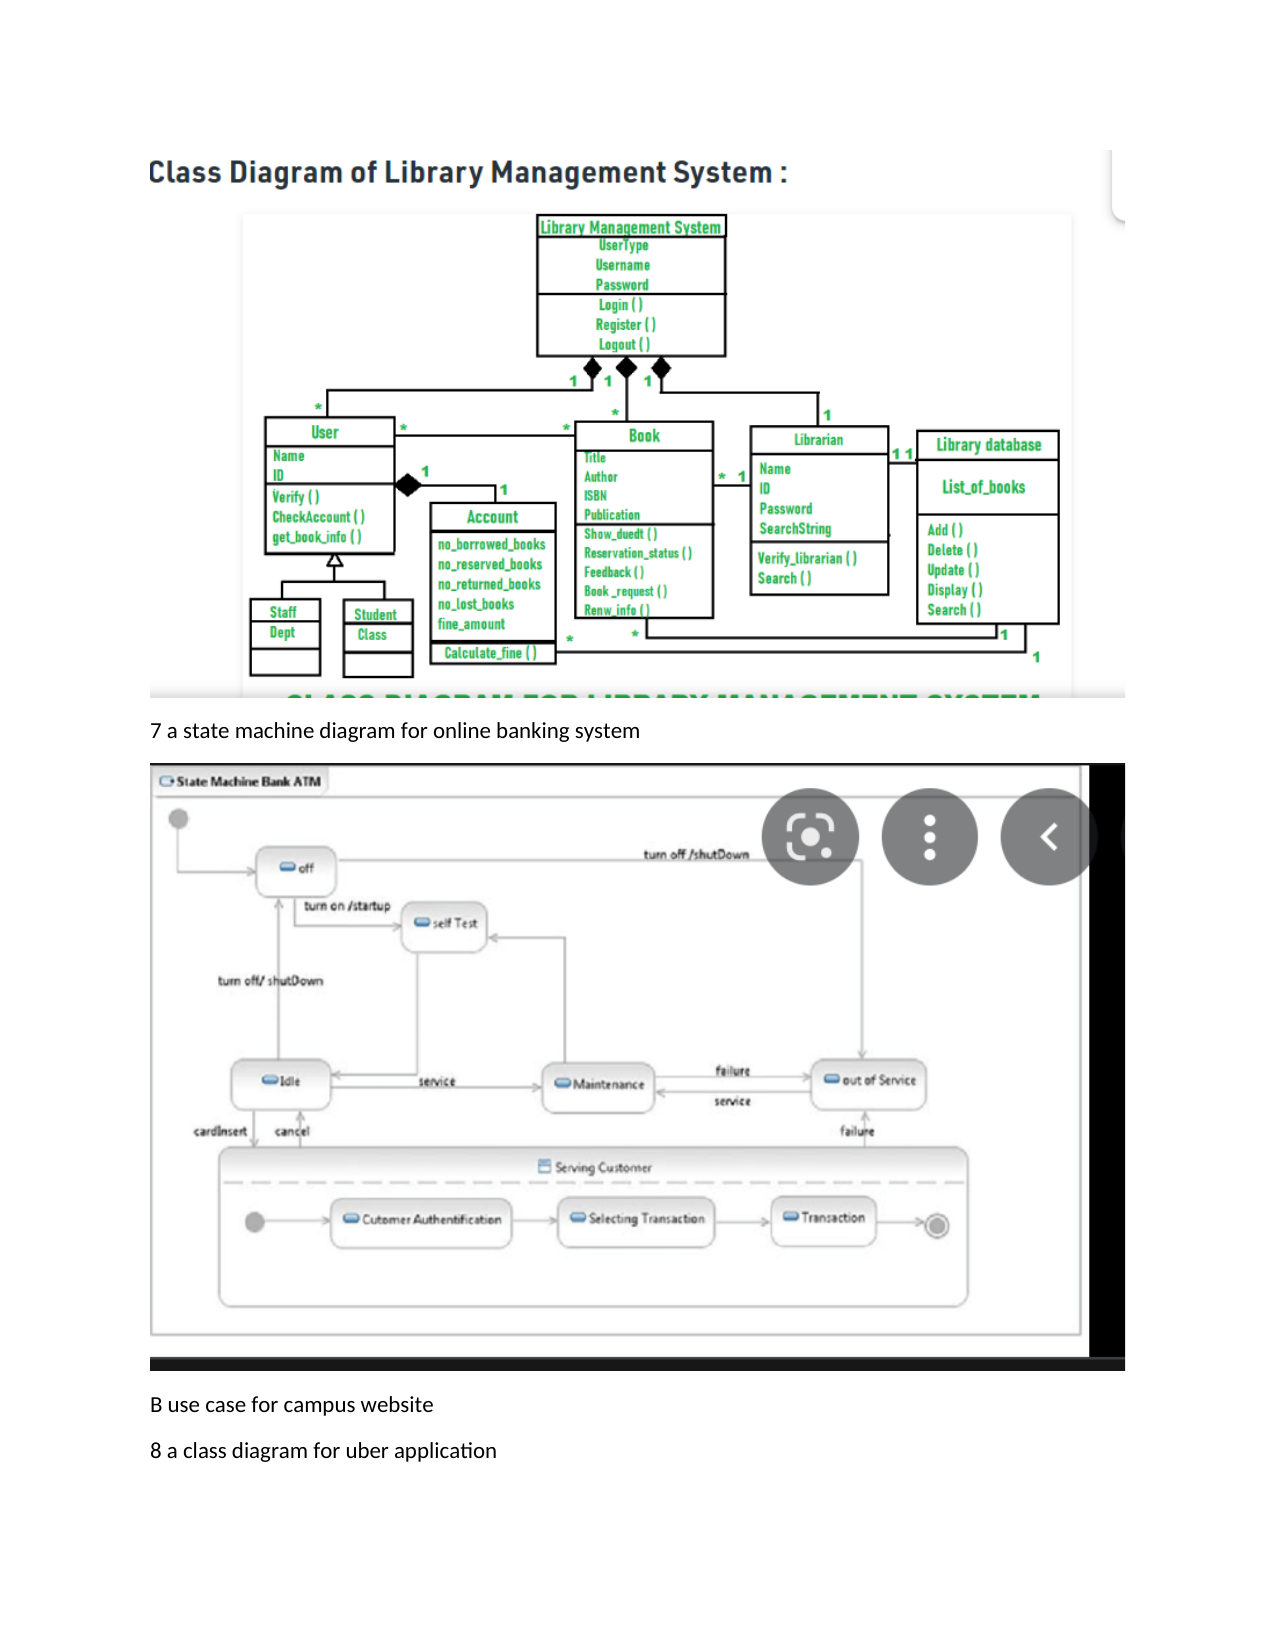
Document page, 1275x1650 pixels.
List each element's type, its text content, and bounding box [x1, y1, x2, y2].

text B use case for campus website [150, 1390, 1125, 1418]
picture [150, 763, 1125, 1371]
text 8 a class diagram for uber application [150, 1437, 1125, 1465]
text 7 a state machine diagram for online banking system [150, 717, 1125, 744]
picture [150, 150, 1125, 698]
